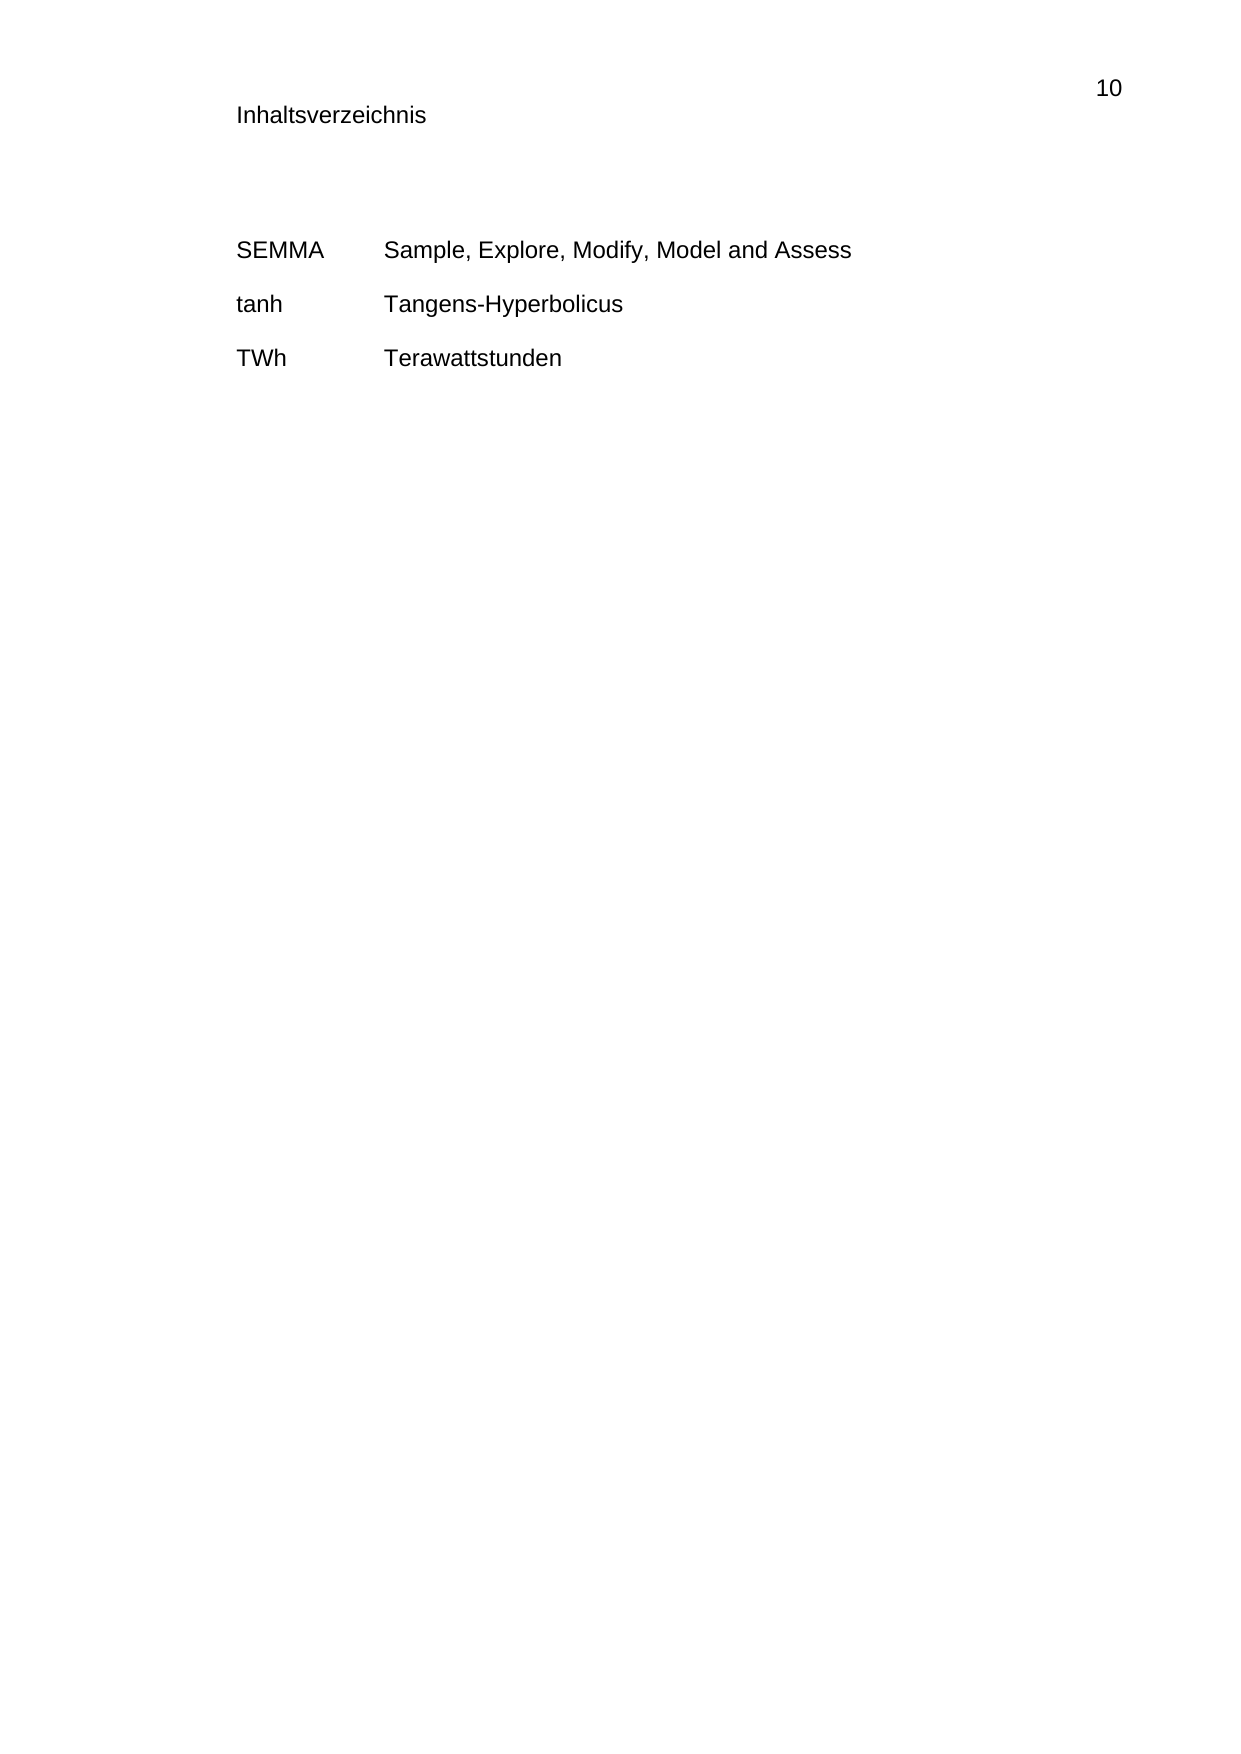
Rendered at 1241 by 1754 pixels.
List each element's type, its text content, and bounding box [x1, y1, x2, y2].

text tanh Tangens-Hyperbolicus [236, 290, 1122, 318]
text SEMMA Sample, Explore, Modify, Model and Assess [236, 236, 1122, 264]
text TWh Terawattstunden [236, 344, 1122, 372]
